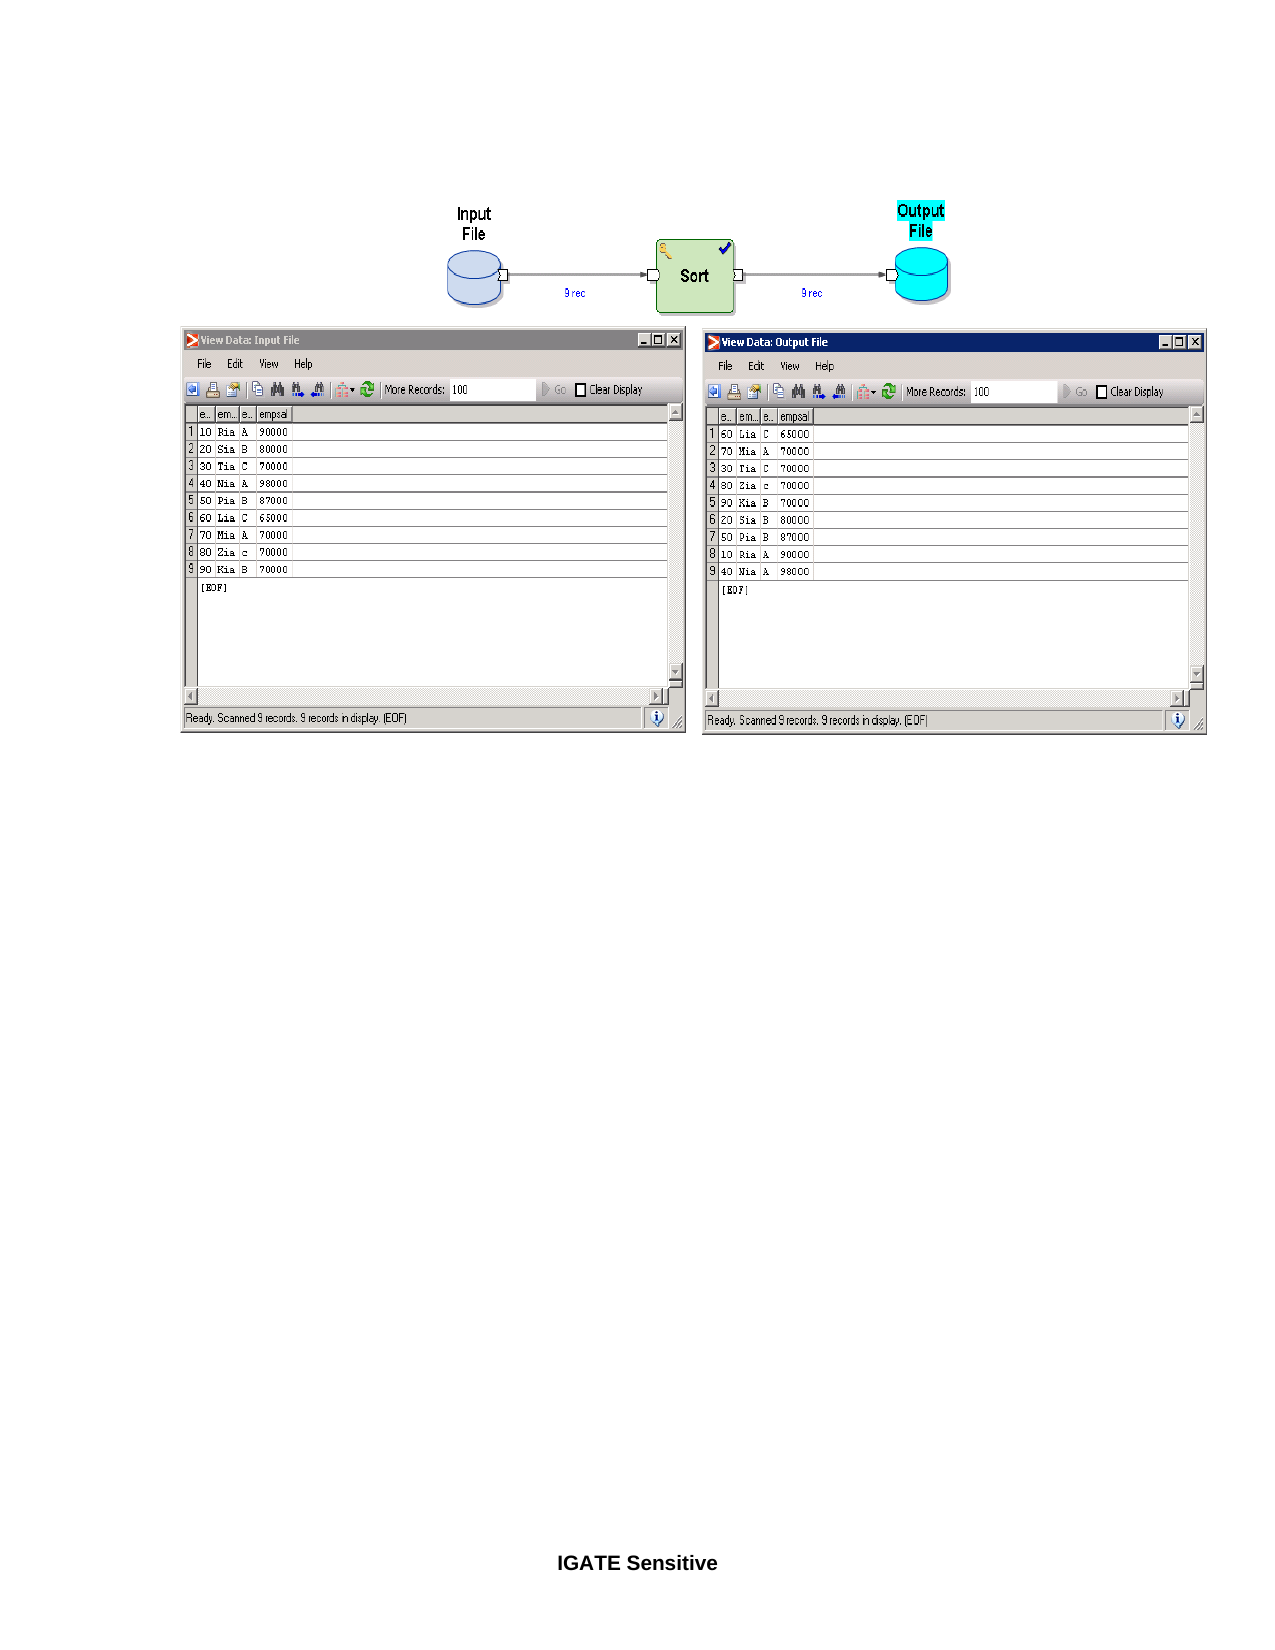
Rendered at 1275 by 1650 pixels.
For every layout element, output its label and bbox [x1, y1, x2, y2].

picture [150, 150, 1244, 785]
